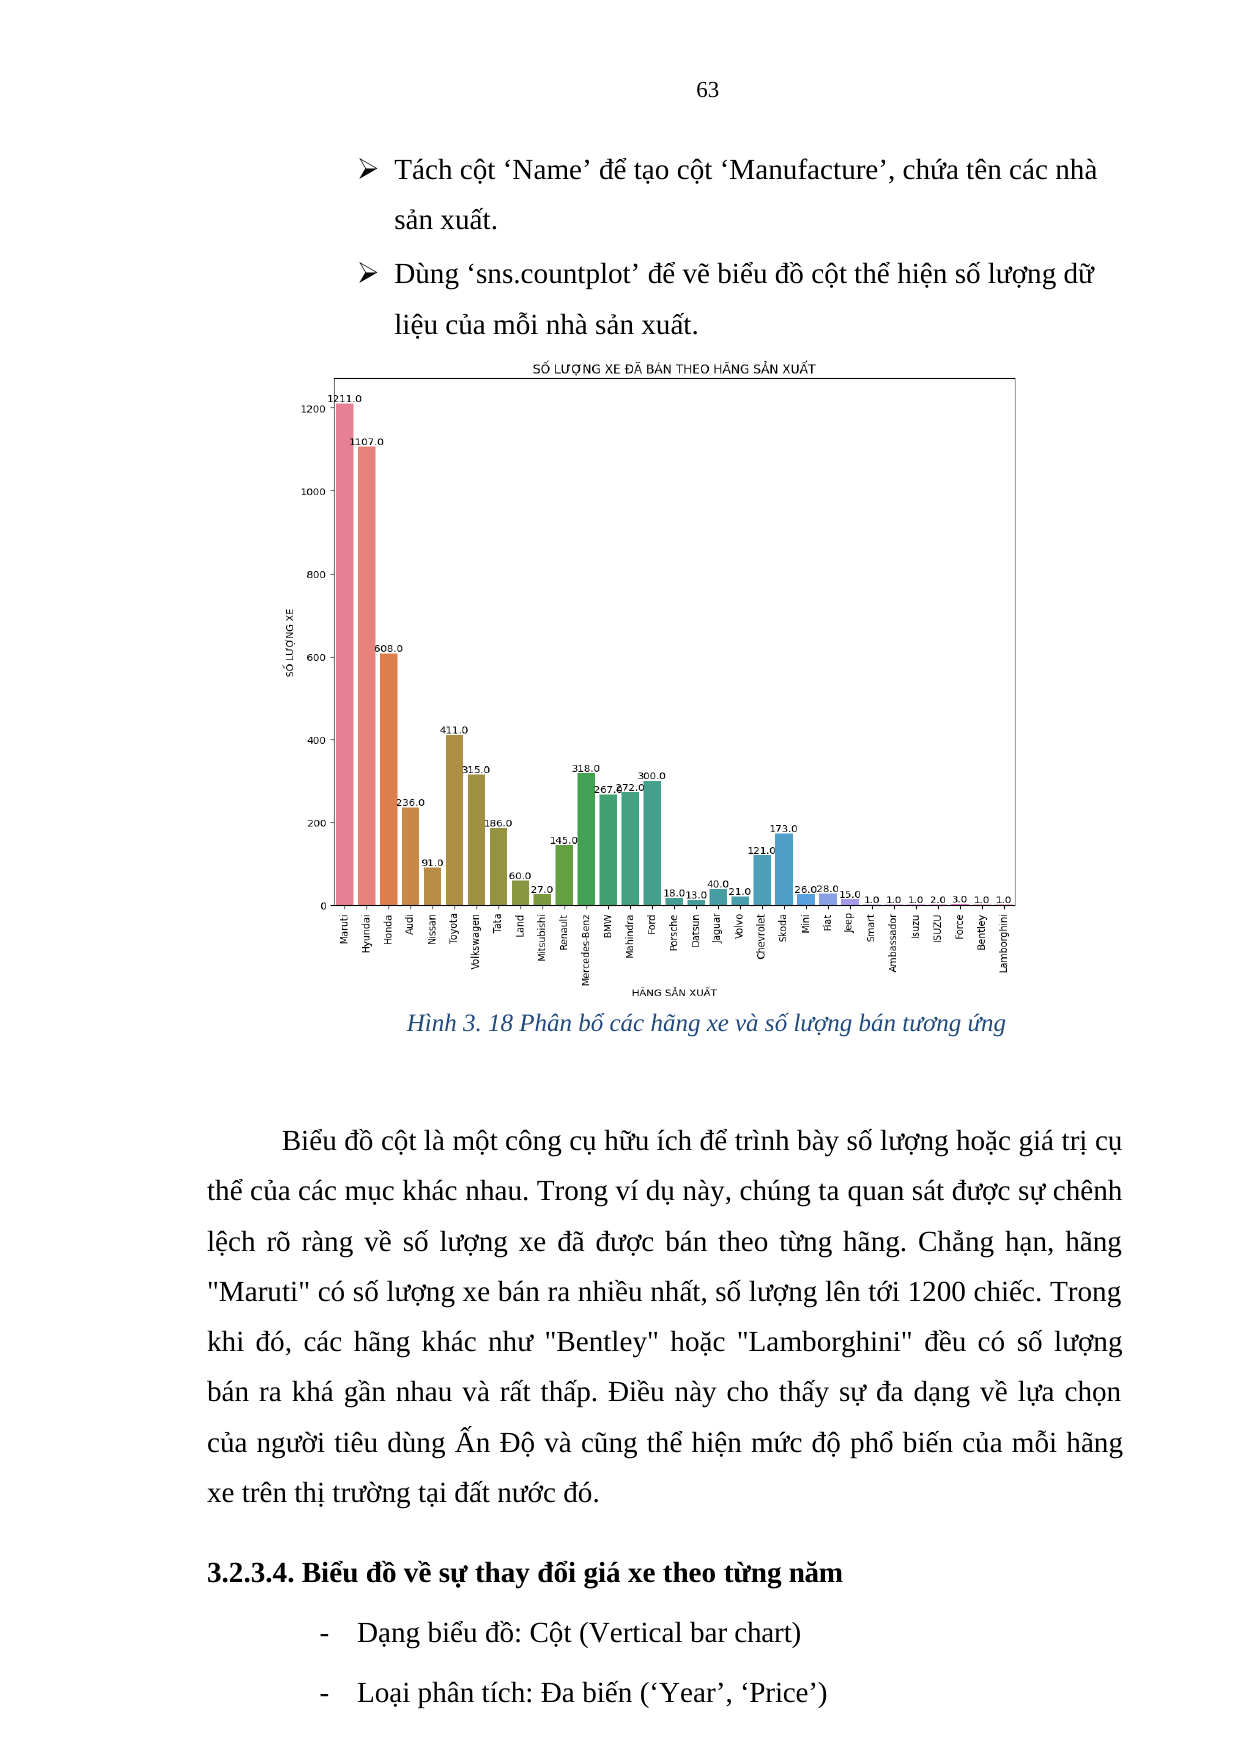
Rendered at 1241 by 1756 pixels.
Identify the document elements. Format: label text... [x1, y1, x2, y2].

picture [282, 360, 1016, 996]
text Biểu đồ cột là một công cụ hữu ích để trình bày số lượng hoặc giá trị cụ thể của các mục khác nhau. Trong ví dụ này, chúng ta quan sát được sự chênh lệch rõ ràng về số lượng xe đã được bán theo từng hãng. Chẳng hạn, hãng "Maruti" có số lượng xe bán ra nhiều nhất, số lượng lên tới 1200 chiếc. Trong khi đó, các hãng khác như "Bentley" hoặc "Lamborghini" đều có số lượng bán ra khá gần nhau và rất thấp. Điều này cho thấy sự đa dạng về lựa chọn của người tiêu dùng Ấn Độ và cũng thể hiện mức độ phổ biến của mỗi hãng xe trên thị trường tại đất nước đó. [207, 1123, 1123, 1509]
text Hình 3. 18 Phân bổ các hãng xe và số lượng bán tương ứng [175, 1008, 1240, 1037]
list Loại phân tích: Đa biến (‘Year’, ‘Price’) [319, 1675, 1240, 1709]
list Tách cột ‘Name’ để tạo cột ‘Manufacture’, chứa tên các nhà sản xuất. [357, 152, 1123, 236]
text 3.2.3.4. Biểu đồ về sự thay đổi giá xe theo từng năm [207, 1555, 1123, 1588]
list Dùng ‘sns.countplot’ để vẽ biểu đồ cột thể hiện số lượng dữ liệu của mỗi nhà sản xuất. [357, 256, 1123, 340]
list Dạng biểu đồ: Cột (Vertical bar chart) [319, 1615, 1240, 1648]
